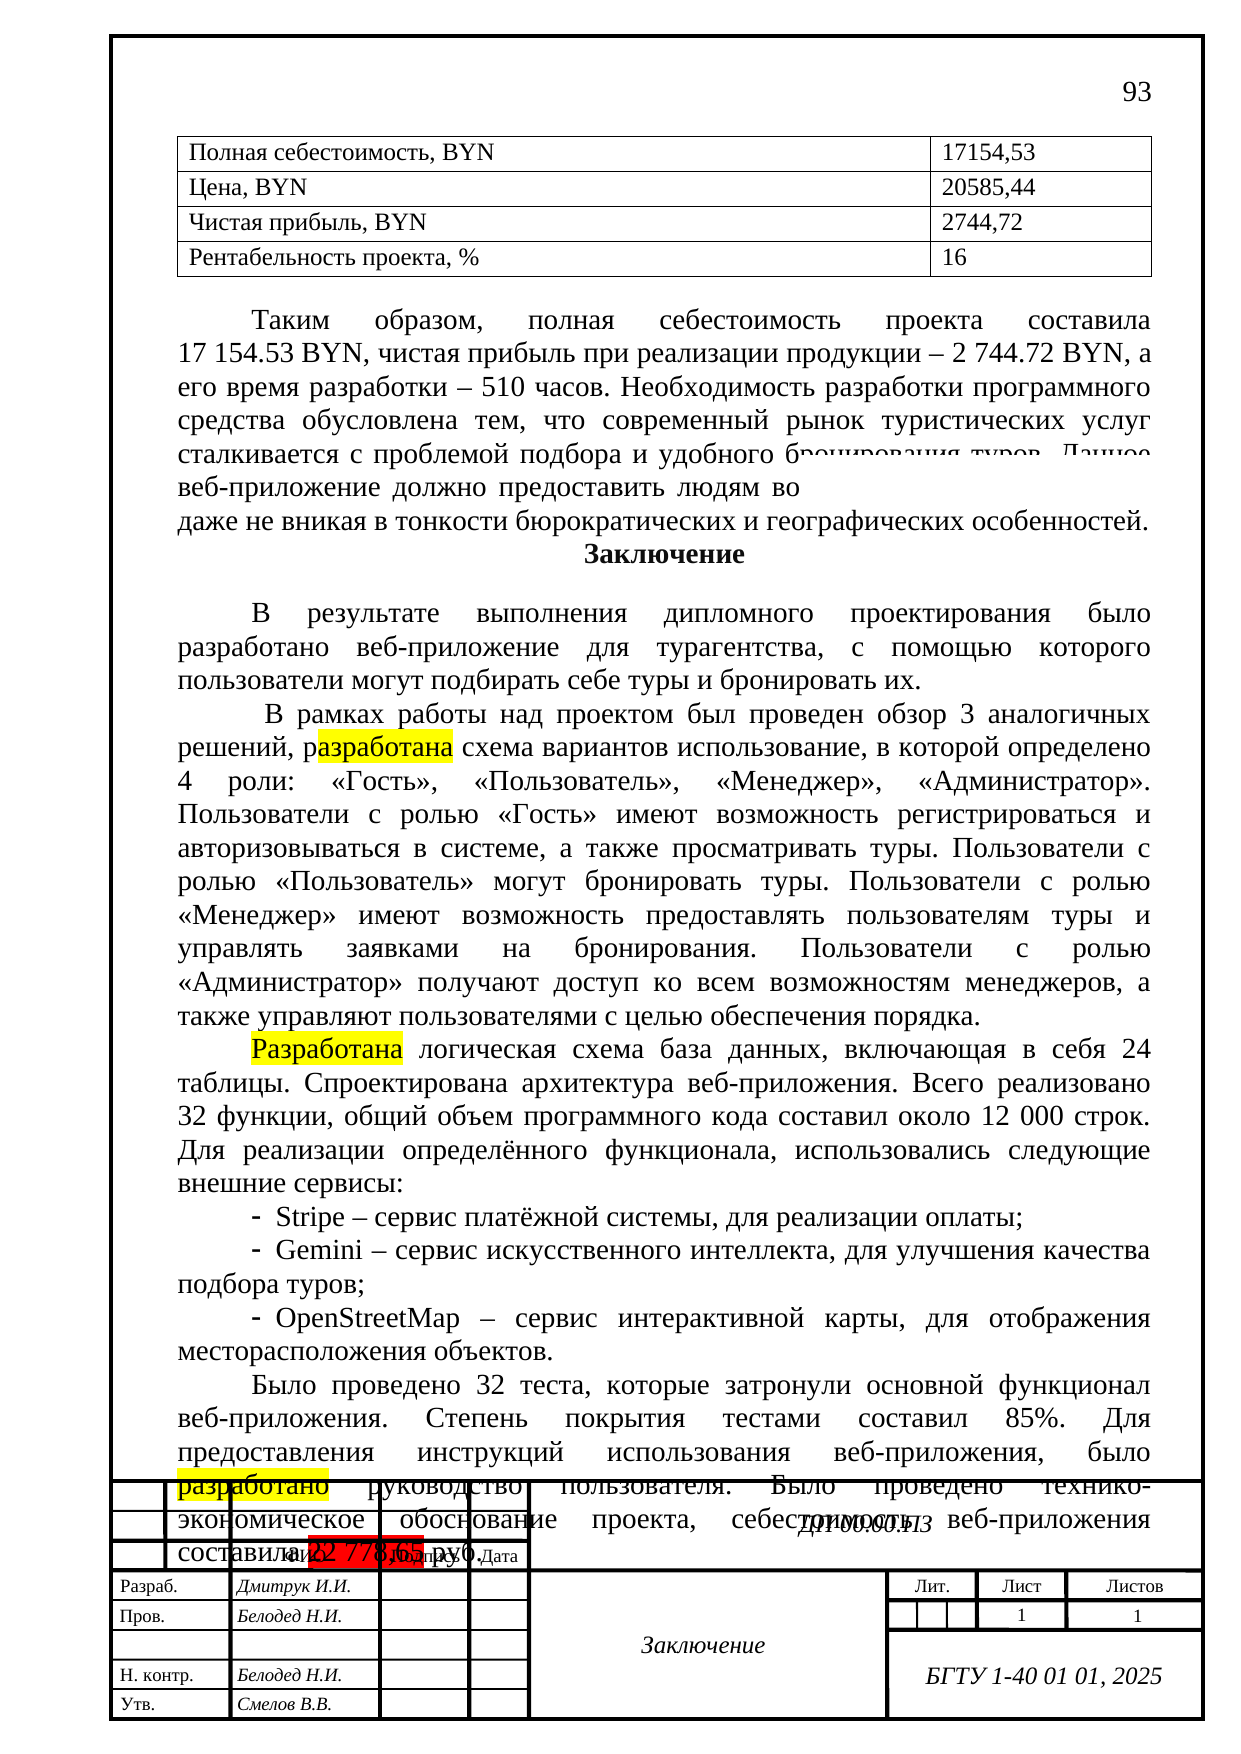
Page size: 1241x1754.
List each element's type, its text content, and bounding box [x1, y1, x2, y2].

text Stripe – сервис платёжной системы, для реализации оплаты; [177, 1199, 1152, 1232]
text Таким образом, полная себестоимость проекта составила 17 154.53 BYN, чистая прибыль при реализации продукции – 2 744.72 BYN, а его время разработки – 510 часов. Необходимость разработки программного средства обусловлена тем, что современный рынок туристических услуг сталкивается с проблемой подбора и удобного бронирования туров. Данное веб-приложение должно предоставить людям возможность путешествовать, даже не вникая в тонкости бюрократических и географических особенностей. [177, 302, 1152, 537]
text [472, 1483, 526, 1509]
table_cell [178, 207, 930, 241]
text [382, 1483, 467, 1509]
text Разработана логическая схема база данных, включающая в себя 24 таблицы. Спроектирована архитектура веб-приложения. Всего реализовано 32 функции, общий объем программного кода составил около 12 000 строк. Для реализации определённого функционала, использовались следующие внешние сервисы: [177, 1031, 1152, 1199]
text В рамках работы над проектом был проведен обзор 3 аналогичных решений, разработана схема вариантов использование, в которой определено 4 роли: «Гость», «Пользователь», «Менеджер», «Администратор». Пользователи с ролью «Гость» имеют возможность регистрироваться и авторизовываться в системе, а также просматривать туры. Пользователи с ролью «Пользователь» могут бронировать туры. Пользователи с ролью «Менеджер» имеют возможность предоставлять пользователям туры и управлять заявками на бронирования. Пользователи с ролью «Администратор» получают доступ ко всем возможностям менеджеров, а также управляют пользователями с целью обеспечения порядка. [177, 696, 1152, 1031]
text OpenStreetMap – сервис интерактивной карты, для отображения месторасположения объектов. [177, 1300, 1152, 1367]
subtitle Заключение [177, 537, 1152, 570]
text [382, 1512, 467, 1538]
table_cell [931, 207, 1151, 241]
text Было проведено 32 теста, которые затронули основной функционал веб-приложения. Степень покрытия тестами составил 85%. Для предоставления инструкций использования веб-приложения, было разработано руководство пользователя. Было проведено технико-экономическое обоснование проекта, себестоимость веб-приложения составила 22 778,65 руб. [532, 1483, 1152, 1568]
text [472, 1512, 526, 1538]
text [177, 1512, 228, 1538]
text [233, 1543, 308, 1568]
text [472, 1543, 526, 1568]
text В результате выполнения дипломного проектирования было разработано веб-приложение для турагентства, с помощью которого пользователи могут подбирать себе туры и бронировать их. [177, 595, 1152, 696]
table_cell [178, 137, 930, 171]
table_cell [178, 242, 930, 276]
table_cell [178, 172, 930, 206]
text Было проведено 32 теста, которые затронули основной функционал веб-приложения. Степень покрытия тестами составил 85%. Для предоставления инструкций использования веб-приложения, было разработано руководство пользователя. Было проведено технико-экономическое обоснование проекта, себестоимость веб-приложения составила 22 778,65 руб. [177, 1367, 1152, 1479]
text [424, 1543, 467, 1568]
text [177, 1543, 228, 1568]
text Gemini – сервис искусственного интеллекта, для улучшения качества подбора туров; [177, 1232, 1152, 1300]
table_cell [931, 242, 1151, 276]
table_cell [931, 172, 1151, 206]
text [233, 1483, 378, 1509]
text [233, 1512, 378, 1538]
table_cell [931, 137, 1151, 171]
